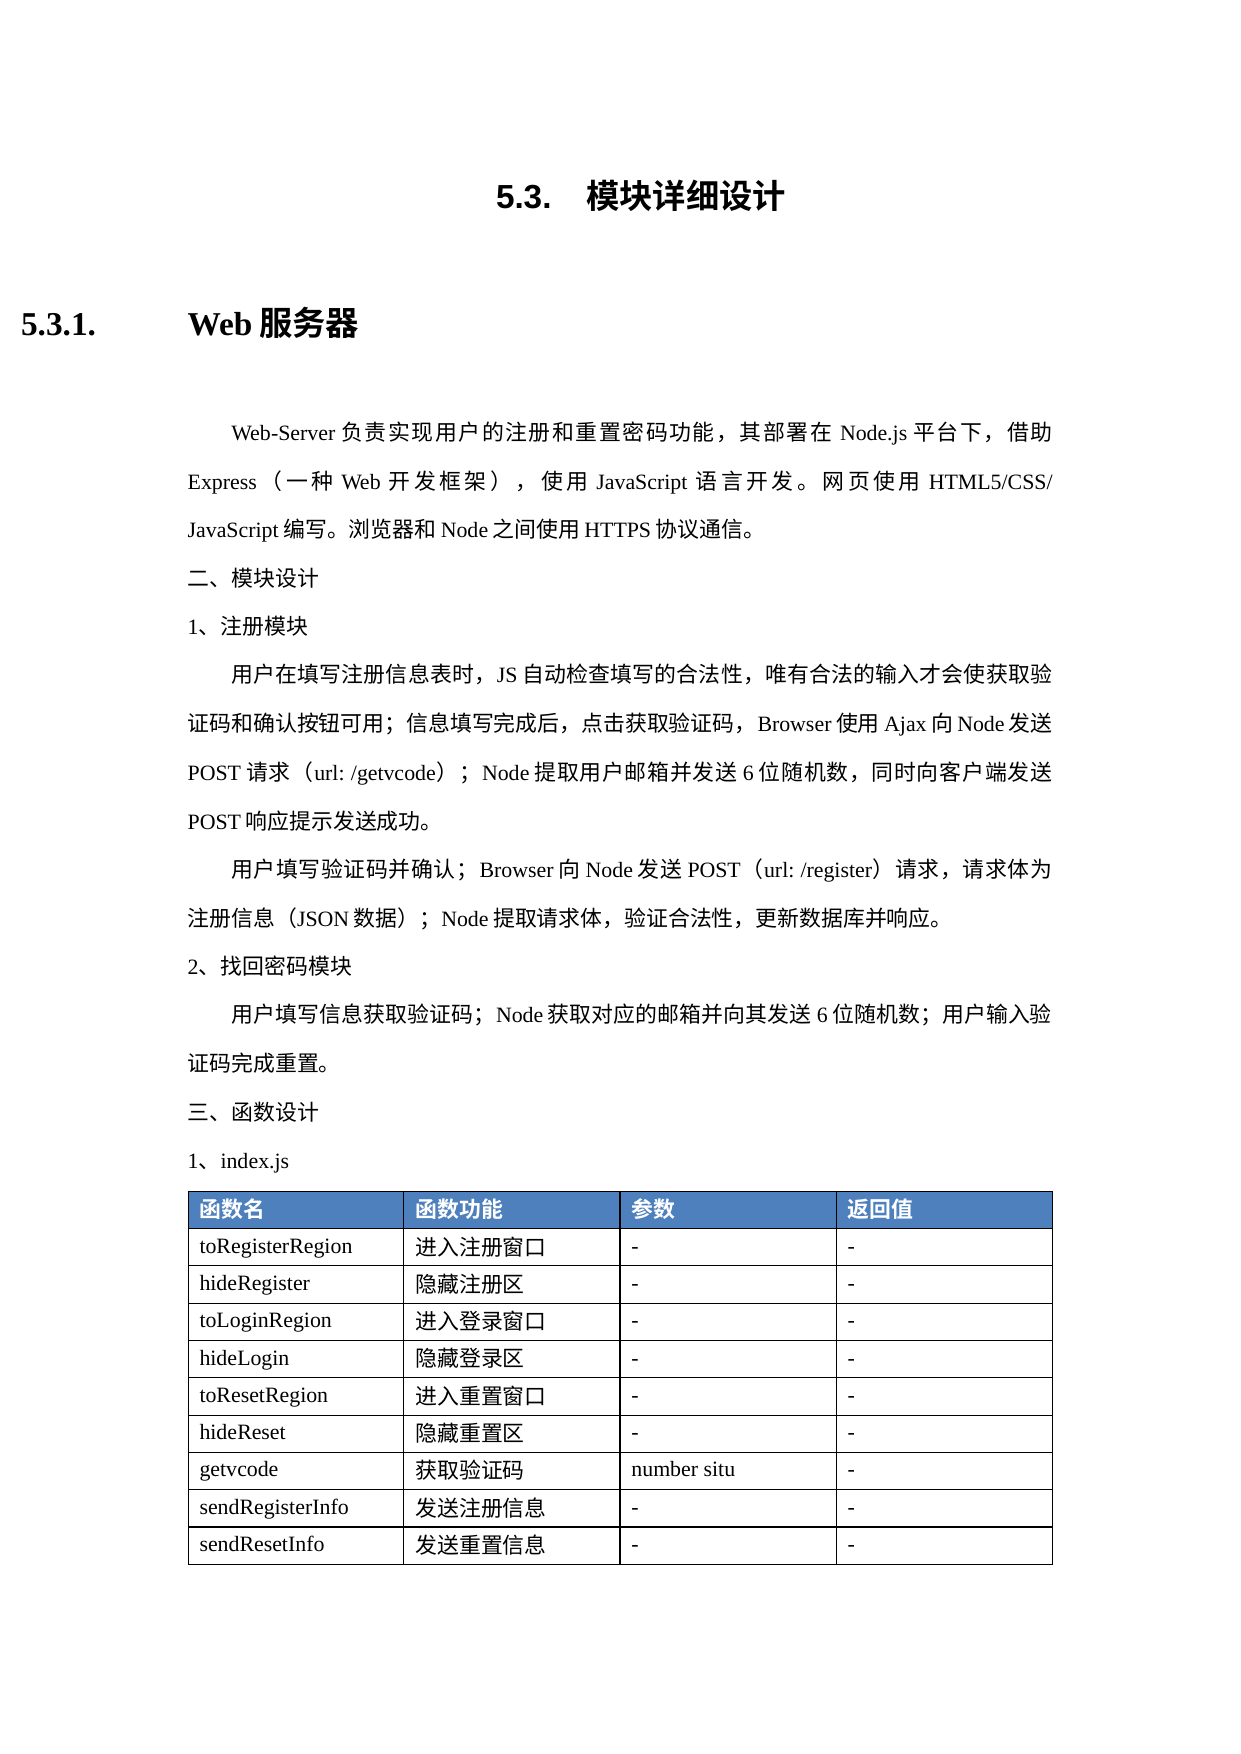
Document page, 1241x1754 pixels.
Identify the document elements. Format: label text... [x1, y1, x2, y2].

table_cell number situ [621, 1453, 836, 1489]
text 1、注册模块 [187, 609, 1053, 641]
table_cell toRegisterRegion [189, 1229, 403, 1265]
table_cell - [837, 1453, 1052, 1489]
table_header 参数 [621, 1192, 836, 1228]
table_cell 进入注册窗口 [404, 1229, 619, 1265]
text 2、找回密码模块 [187, 949, 1053, 981]
table_cell - [837, 1490, 1052, 1526]
table_cell 隐藏重置区 [404, 1416, 619, 1452]
table_cell - [621, 1528, 836, 1564]
subtitle Web服务器 [0, 288, 1053, 353]
table_cell 获取验证码 [404, 1453, 619, 1489]
table_cell hideLogin [189, 1341, 403, 1377]
table_header 返回值 [837, 1192, 1052, 1228]
text 三、函数设计 [187, 1094, 1053, 1127]
table_cell getvcode [189, 1453, 403, 1489]
table_cell 隐藏注册区 [404, 1266, 619, 1303]
table_cell - [621, 1416, 836, 1452]
table_cell hideReset [189, 1416, 403, 1452]
table_cell 进入重置窗口 [404, 1378, 619, 1414]
subtitle 模块详细设计 [229, 162, 1053, 227]
text 用户填写信息获取验证码；Node获取对应的邮箱并向其发送6位随机数；用户输入验证码完成重置。 [187, 997, 1053, 1078]
table_cell - [621, 1266, 836, 1303]
table_cell sendResetInfo [189, 1528, 403, 1564]
table_cell - [837, 1416, 1052, 1452]
table_cell hideRegister [189, 1266, 403, 1303]
table_cell - [621, 1490, 836, 1526]
table_header 函数名 [189, 1192, 403, 1228]
text 用户填写验证码并确认；Browser向Node发送POST（url: /register）请求，请求体为注册信息（JSON数据）；Node提取请求体，验证合法性，更新数据库并响应。 [187, 852, 1053, 933]
table_cell sendRegisterInfo [189, 1490, 403, 1526]
table_cell - [621, 1304, 836, 1340]
table_cell toLoginRegion [189, 1304, 403, 1340]
text 1、index.js [187, 1142, 1053, 1175]
table_cell - [837, 1266, 1052, 1303]
table_cell - [837, 1378, 1052, 1414]
table_cell - [837, 1304, 1052, 1340]
table_cell 发送注册信息 [404, 1490, 619, 1526]
table_cell - [621, 1229, 836, 1265]
table_header 函数功能 [404, 1192, 619, 1228]
text Web-Server负责实现用户的注册和重置密码功能，其部署在Node.js平台下，借助Express（一种Web开发框架），使用JavaScript语言开发。网页使用HTML5/CSS/JavaScript编写。浏览器和Node之间使用HTTPS协议通信。 [187, 414, 1053, 544]
text 用户在填写注册信息表时，JS自动检查填写的合法性，唯有合法的输入才会使获取验证码和确认按钮可用；信息填写完成后，点击获取验证码，Browser使用Ajax向Node发送POST请求（url: /getvcode）；Node提取用户邮箱并发送6位随机数，同时向客户端发送POST响应提示发送成功。 [187, 657, 1053, 836]
text 二、模块设计 [187, 560, 1053, 593]
table_cell - [837, 1341, 1052, 1377]
table_cell - [837, 1229, 1052, 1265]
table_cell - [621, 1378, 836, 1414]
table_cell 发送重置信息 [404, 1528, 619, 1564]
table_cell 进入登录窗口 [404, 1304, 619, 1340]
table_cell 隐藏登录区 [404, 1341, 619, 1377]
table_cell - [837, 1528, 1052, 1564]
table_cell toResetRegion [189, 1378, 403, 1414]
table_cell - [621, 1341, 836, 1377]
